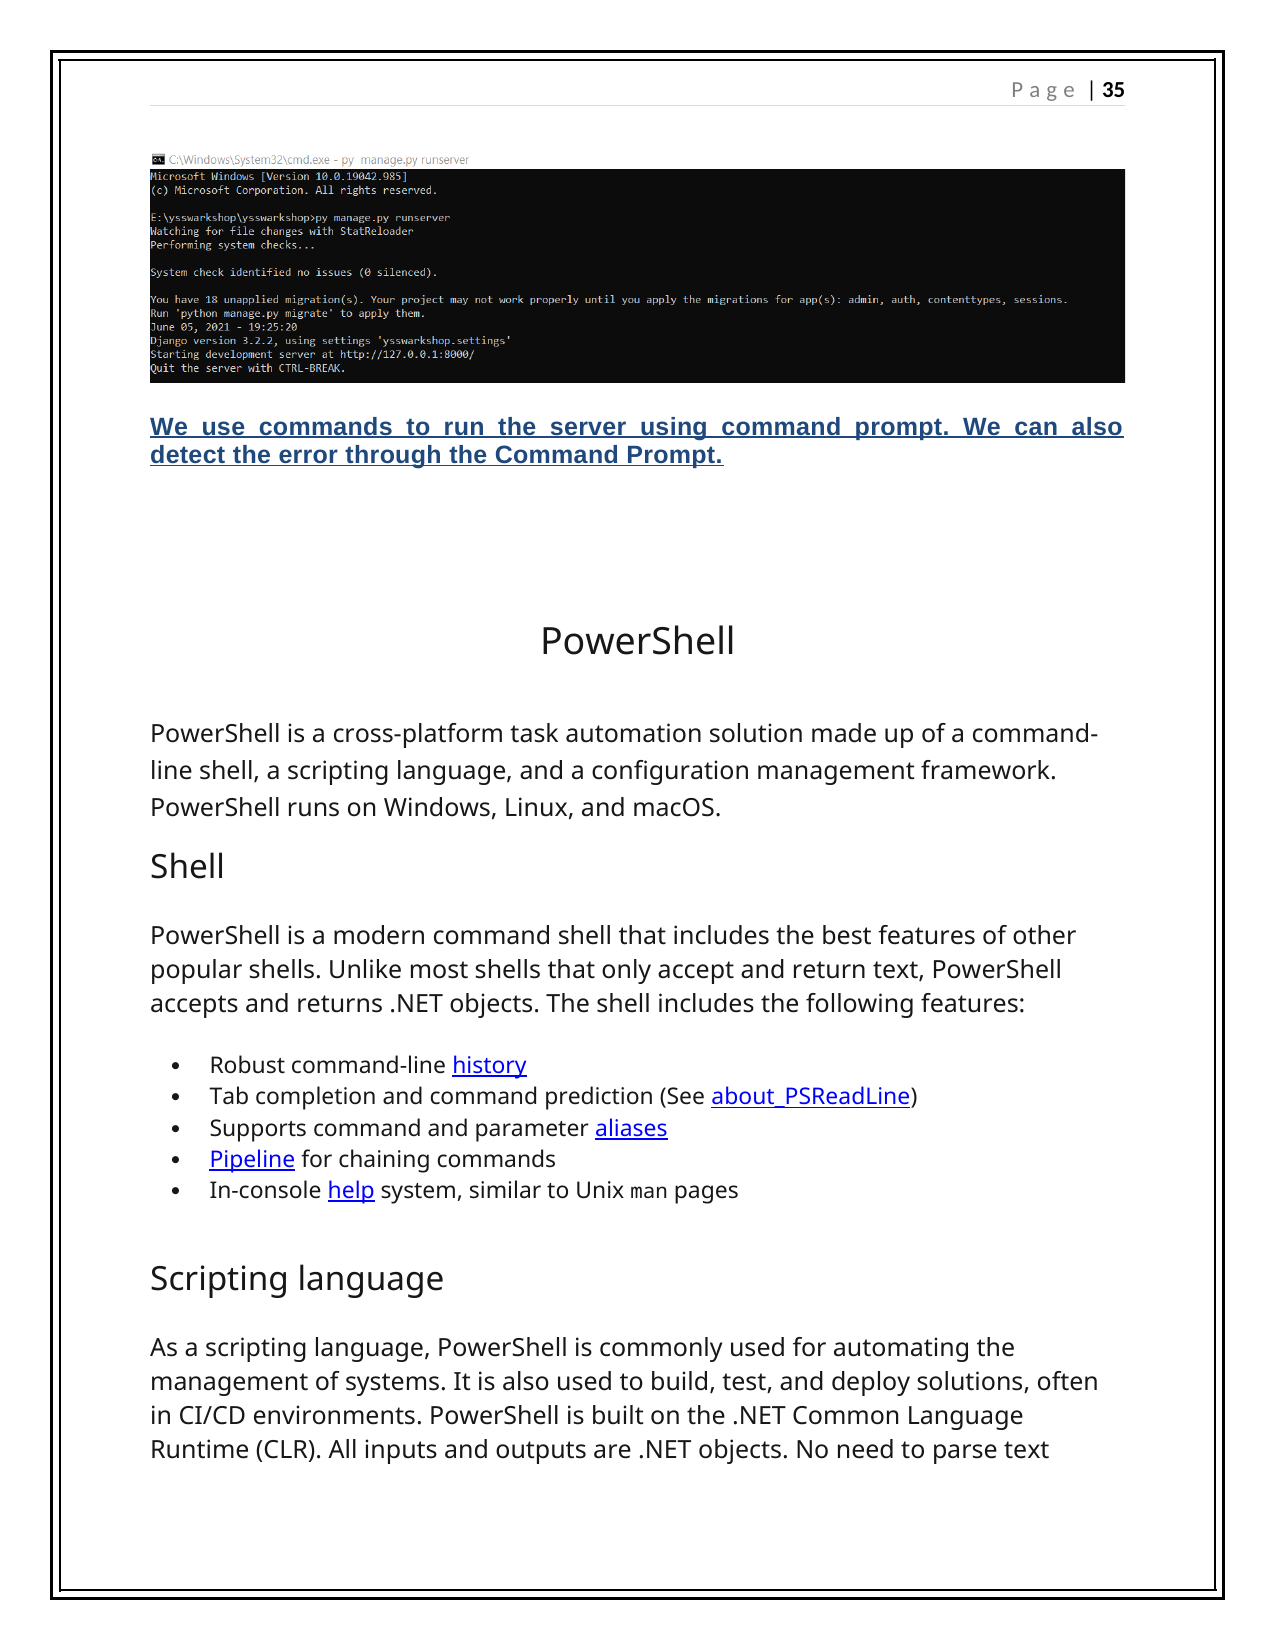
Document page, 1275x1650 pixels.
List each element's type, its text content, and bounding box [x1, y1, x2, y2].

subtitle PowerShell [150, 614, 1125, 665]
text We use commands to run the server using command prompt. We can also detect the error through the Command Prompt. [150, 412, 1125, 469]
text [150, 1329, 1125, 1466]
list Robust command-line history [172, 1049, 1125, 1080]
subtitle Scripting language [150, 1255, 1125, 1300]
list Pipeline for chaining commands [172, 1143, 1125, 1174]
subtitle Shell [150, 843, 1125, 888]
list Supports command and parameter aliases [172, 1112, 1125, 1143]
text PowerShell is a cross-platform task automation solution made up of a command-line shell, a scripting language, and a configuration management framework. PowerShell runs on Windows, Linux, and macOS. [150, 716, 1125, 824]
text PowerShell is a modern command shell that includes the best features of other popular shells. Unlike most shells that only accept and return text, PowerShell accepts and returns .NET objects. The shell includes the following features: [150, 918, 1125, 1020]
picture [150, 150, 1125, 383]
list In-console help system, similar to Unix man pages [172, 1174, 1125, 1205]
list Tab completion and command prediction (See about_PSReadLine) [172, 1080, 1125, 1112]
